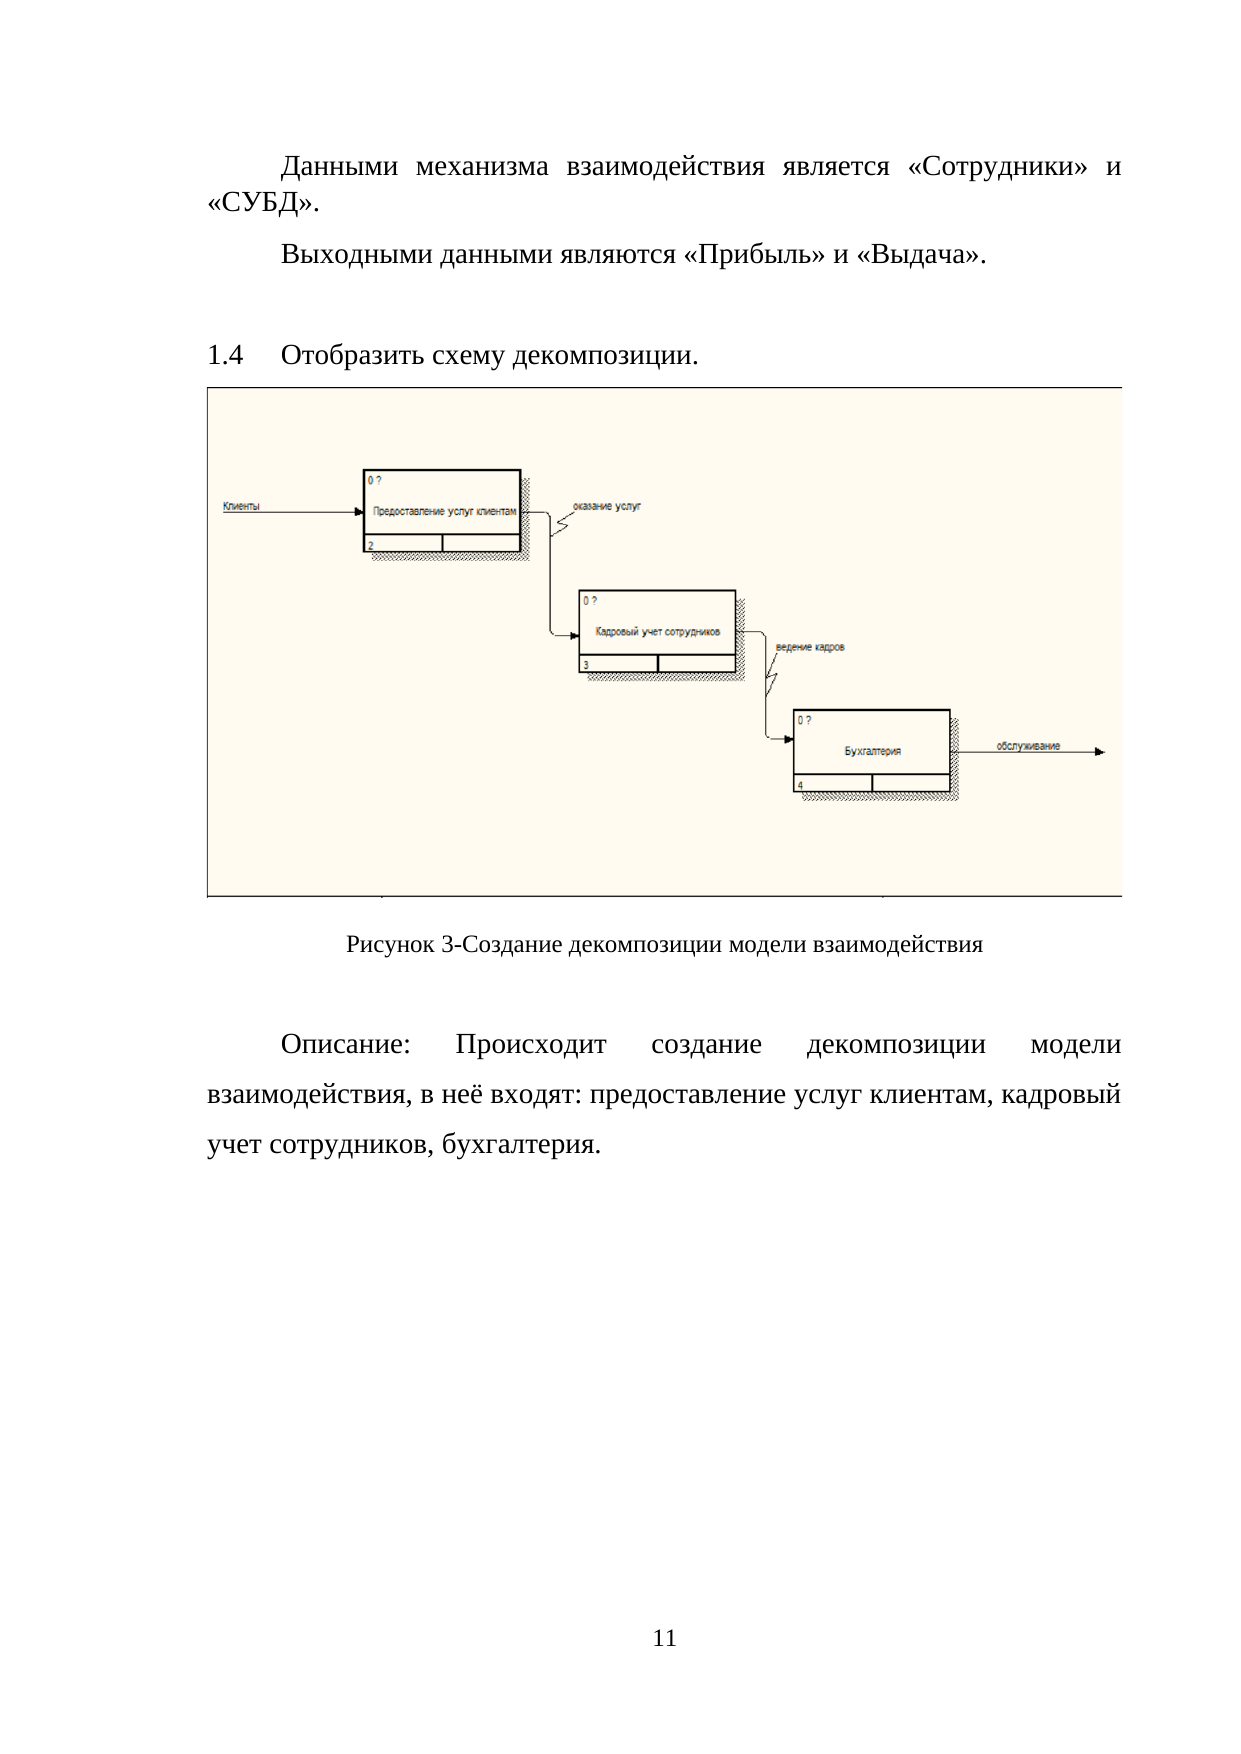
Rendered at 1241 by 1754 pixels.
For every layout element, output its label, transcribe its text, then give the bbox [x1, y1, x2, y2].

text Данными механизма взаимодействия является «Сотрудники» и «СУБД». [207, 148, 1122, 217]
text Описание: Происходит создание декомпозиции модели взаимодействия, в неё входят: предоставление услуг клиентам, кадровый учет сотрудников, бухгалтерия. [207, 1026, 1122, 1160]
text Выходными данными являются «Прибыль» и «Выдача». [207, 237, 1122, 270]
list Отобразить схему декомпозиции. [207, 337, 1122, 371]
picture [206, 387, 1123, 898]
text Рисунок 3-Создание декомпозиции модели взаимодействия [207, 929, 1122, 957]
